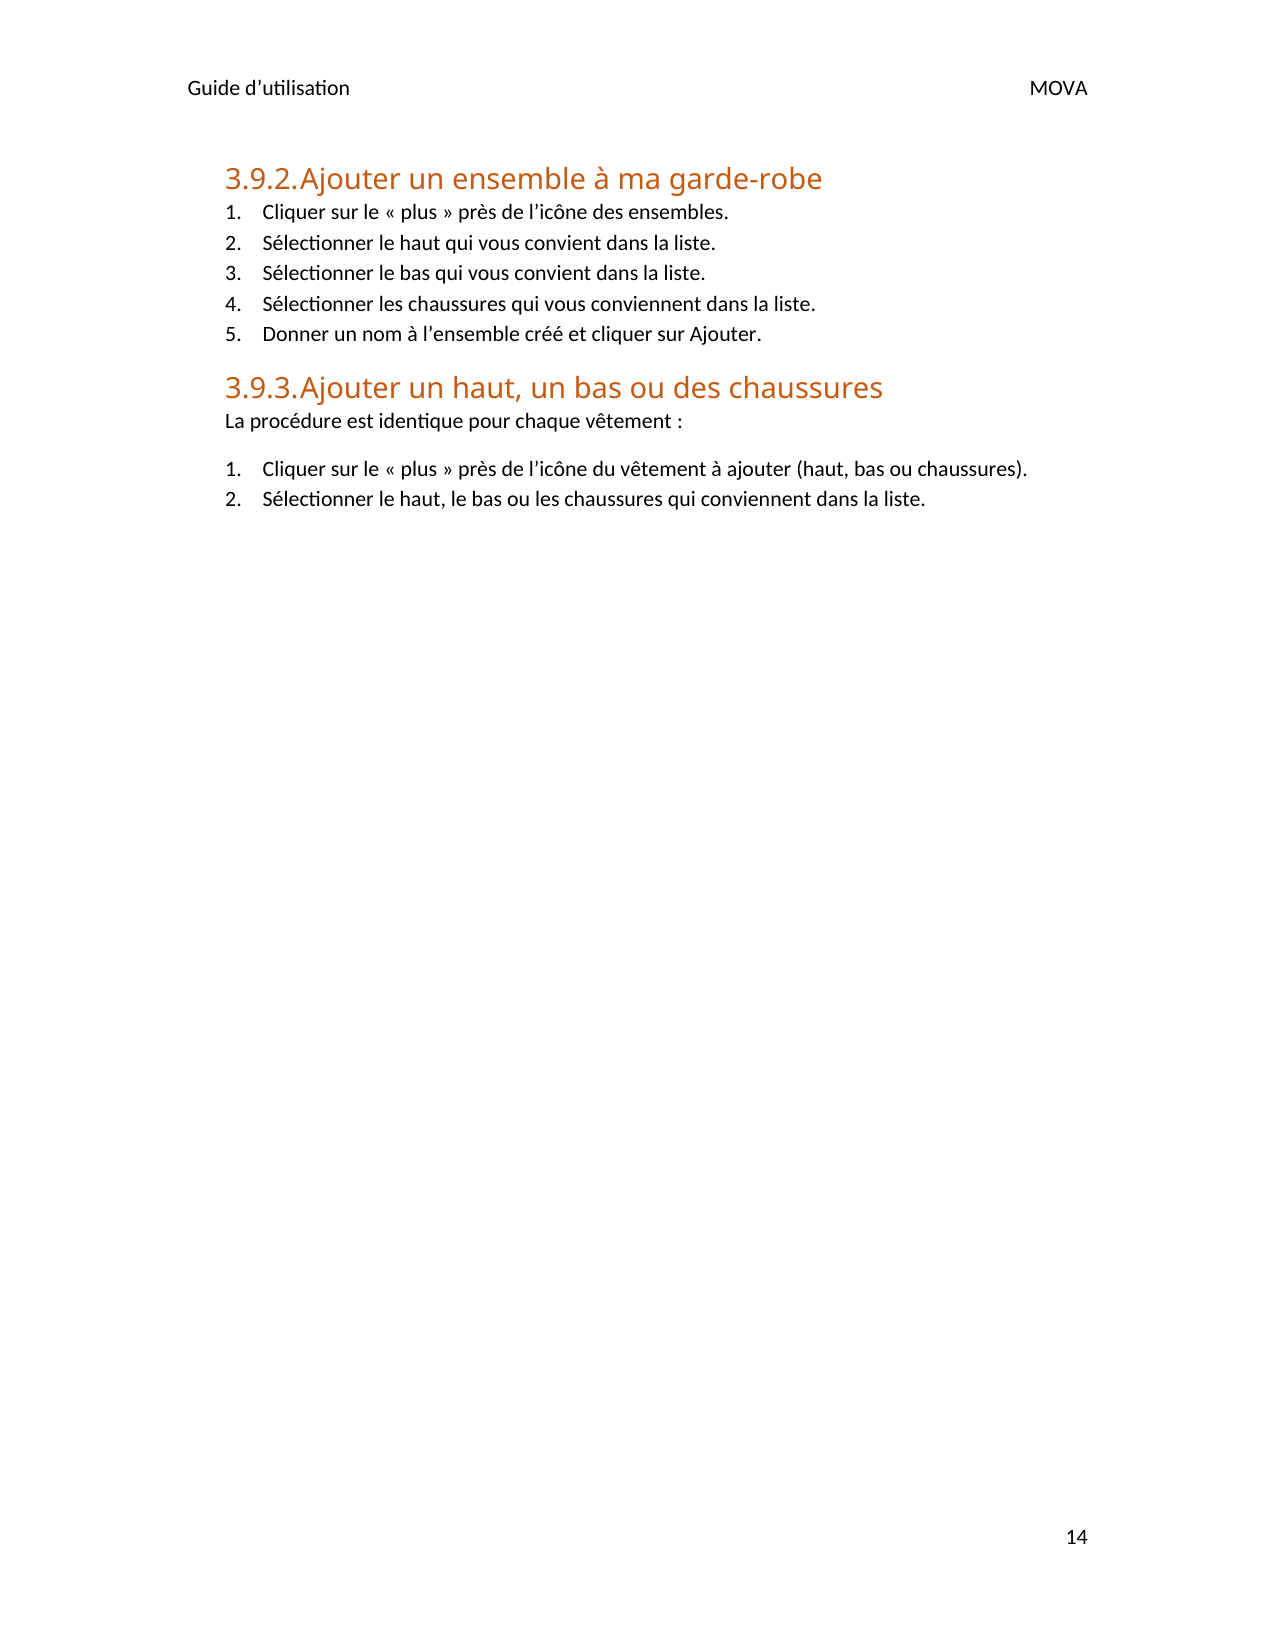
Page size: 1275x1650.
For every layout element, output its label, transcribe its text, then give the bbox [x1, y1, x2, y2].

subtitle Ajouter un ensemble à ma garde-robe [225, 158, 1087, 198]
text La procédure est identique pour chaque vêtement : [187, 407, 1087, 434]
list Sélectionner les chaussures qui vous conviennent dans la liste. [225, 290, 1087, 317]
list Cliquer sur le « plus » près de l’icône des ensembles. [225, 198, 1087, 225]
list Sélectionner le haut qui vous convient dans la liste. [225, 229, 1087, 255]
subtitle Ajouter un haut, un bas ou des chaussures [225, 368, 1087, 407]
list Sélectionner le haut, le bas ou les chaussures qui conviennent dans la liste. [225, 485, 1087, 512]
list Cliquer sur le « plus » près de l’icône du vêtement à ajouter (haut, bas ou chaussures). [225, 455, 1087, 481]
list Donner un nom à l’ensemble créé et cliquer sur Ajouter. [225, 321, 1087, 347]
list Sélectionner le bas qui vous convient dans la liste. [225, 259, 1087, 286]
